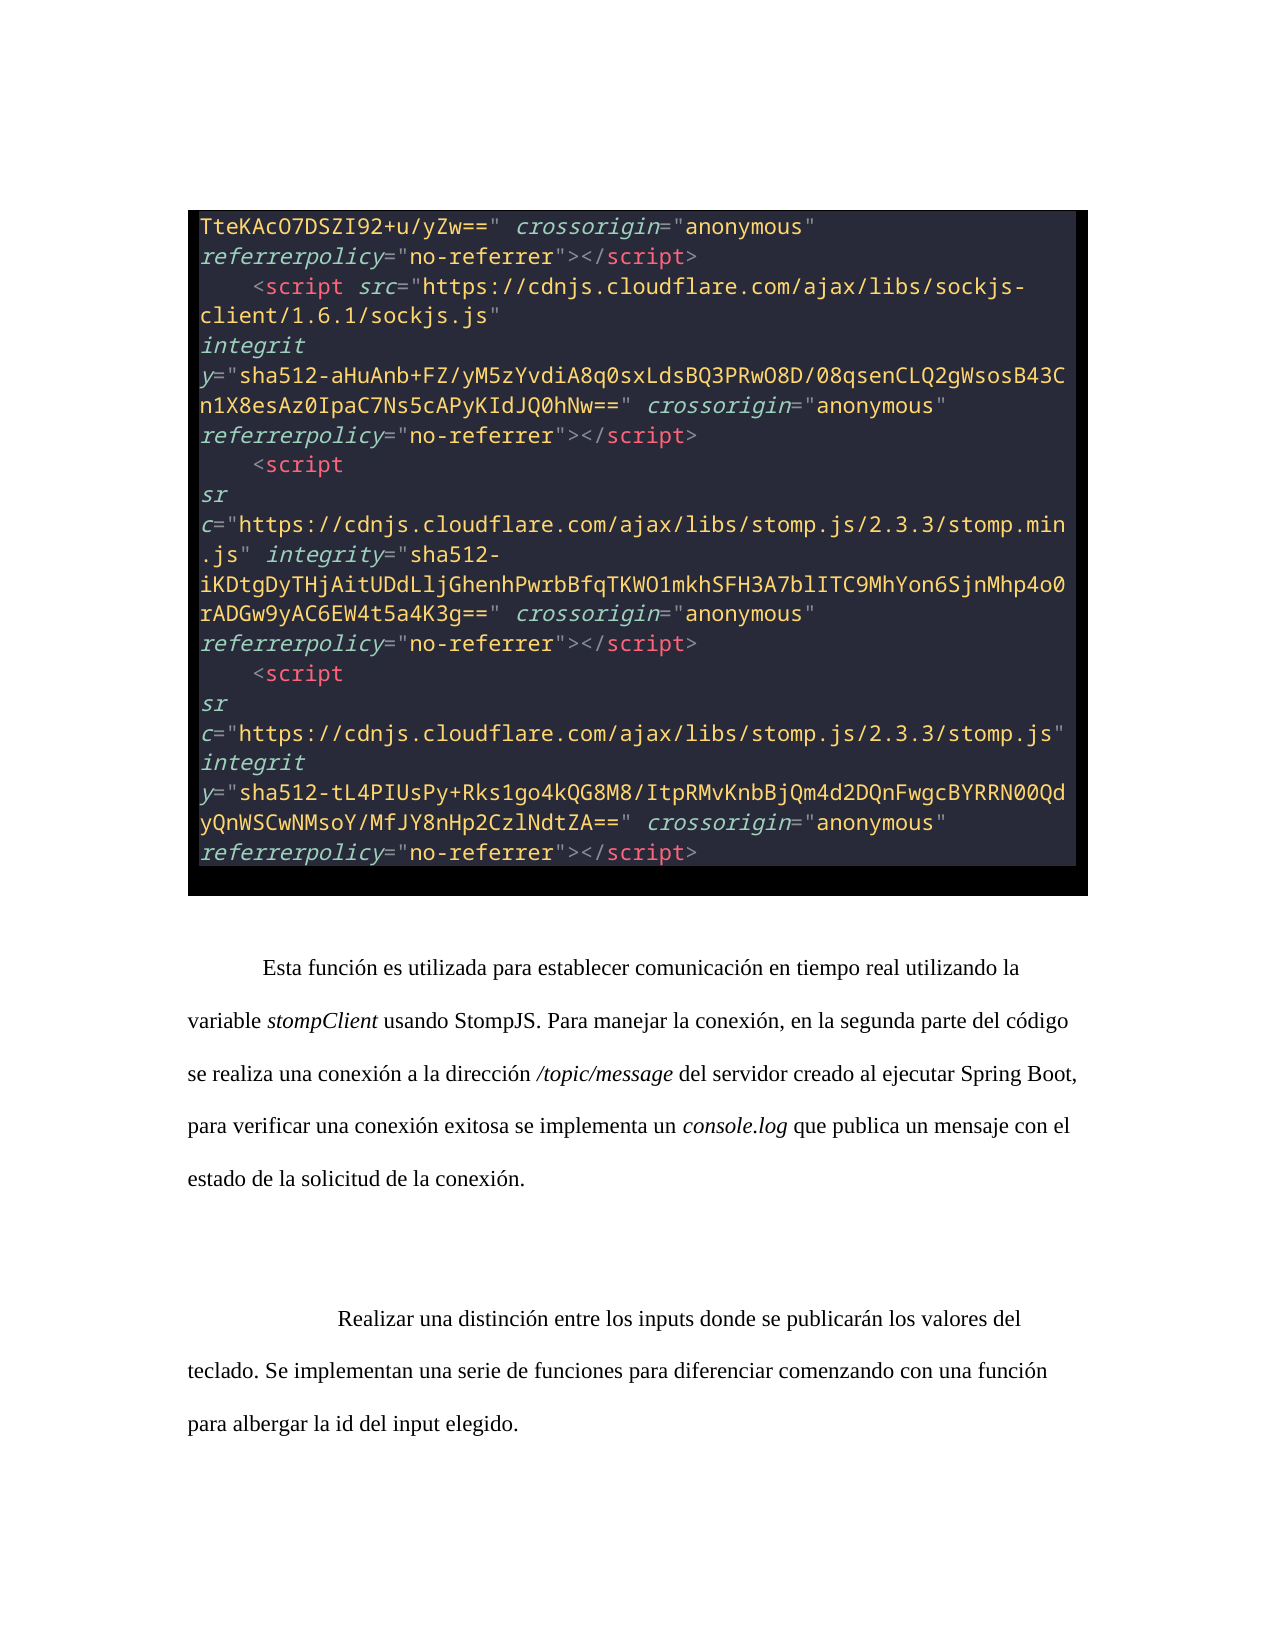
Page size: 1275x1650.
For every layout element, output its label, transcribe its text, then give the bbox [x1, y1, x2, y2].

text Esta función es utilizada para establecer comunicación en tiempo real utilizando la variable stompClient usando StompJS. Para manejar la conexión, en la segunda parte del código se realiza una conexión a la dirección /topic/message del servidor creado al ejecutar Spring Boot, para verificar una conexión exitosa se implementa un console.log que publica un mensaje con el estado de la solicitud de la conexión. [187, 954, 1087, 1191]
text Realizar una distinción entre los inputs donde se publicarán los valores del teclado. Se implementan una serie de funciones para diferenciar comenzando con una función para albergar la id del input elegido. [187, 1305, 1087, 1437]
